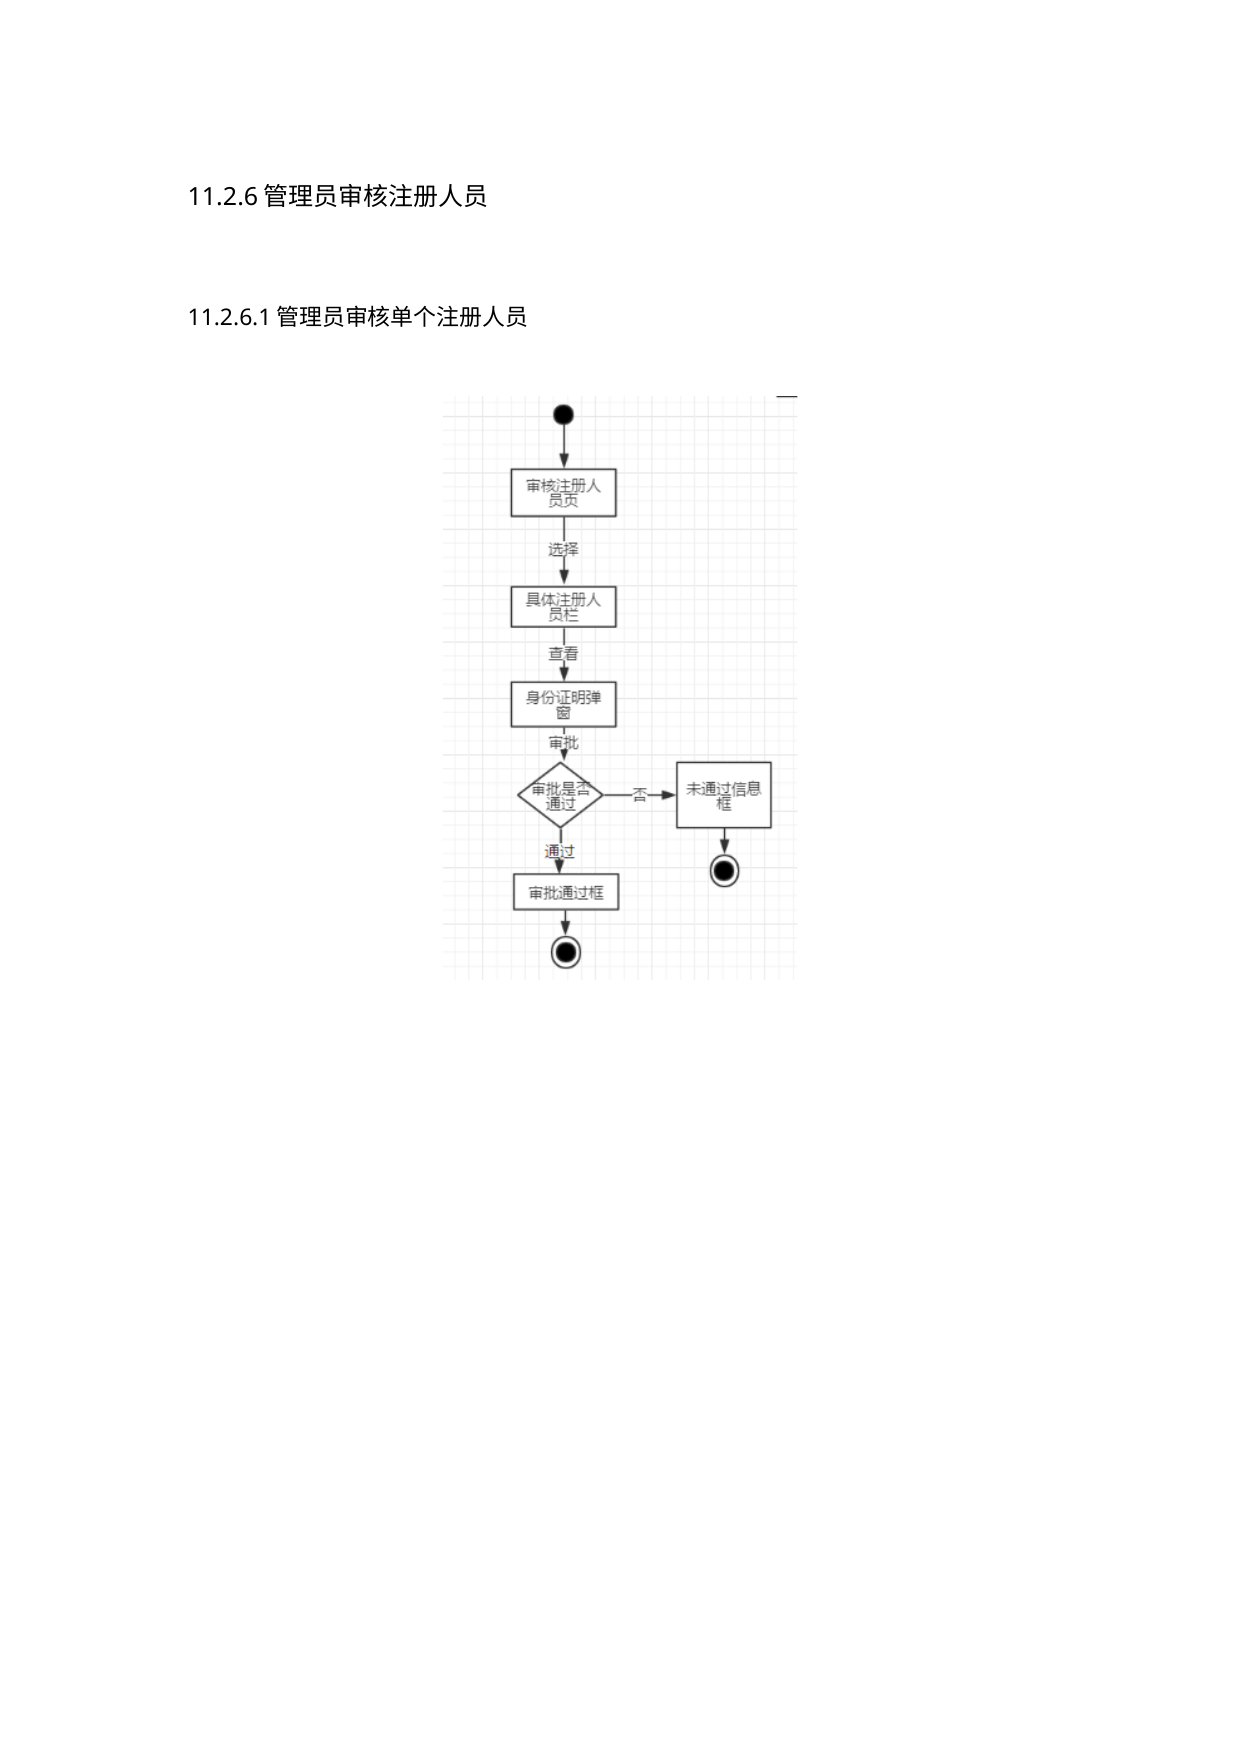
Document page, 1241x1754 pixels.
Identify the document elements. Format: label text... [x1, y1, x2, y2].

subtitle 11.2.6.1管理员审核单个注册人员 [187, 283, 1053, 348]
subtitle 11.2.6管理员审核注册人员 [187, 162, 1053, 227]
picture [442, 396, 798, 980]
